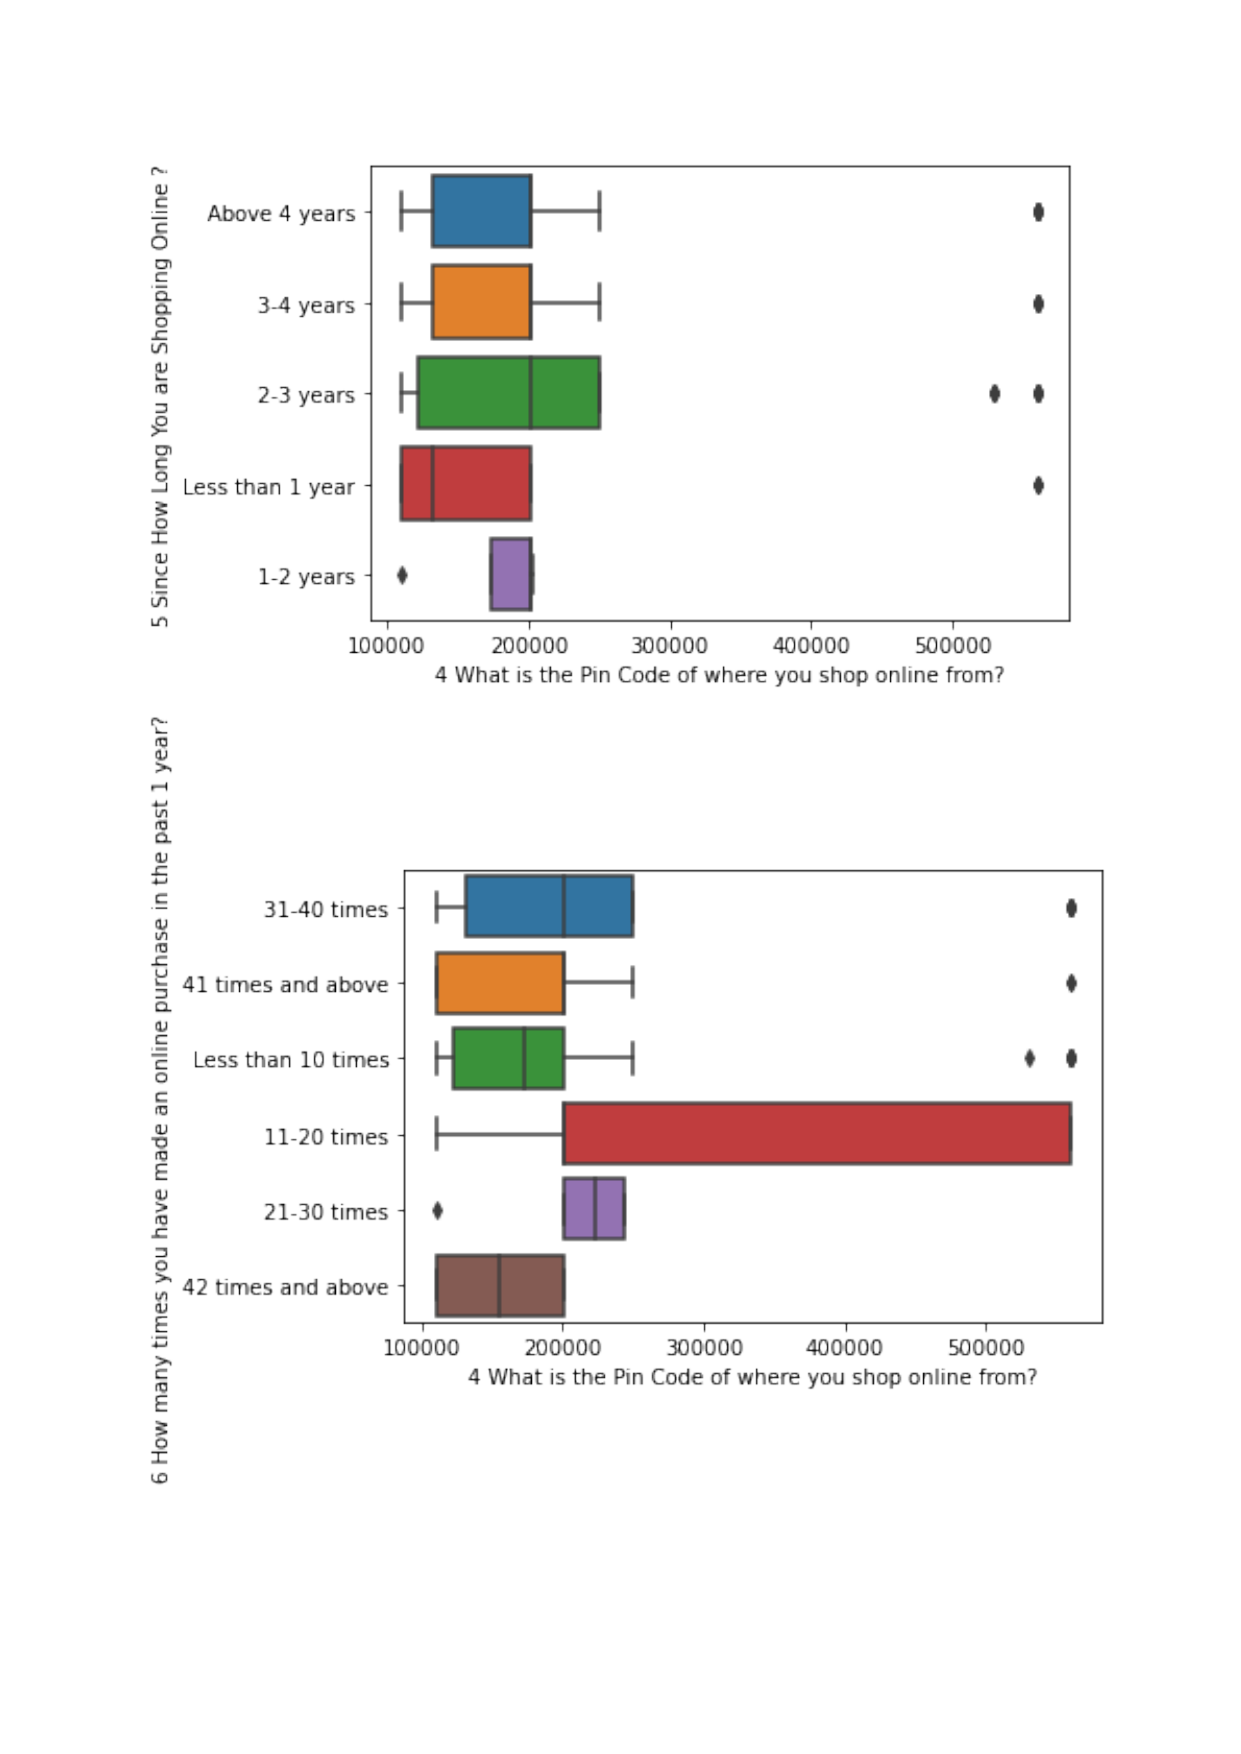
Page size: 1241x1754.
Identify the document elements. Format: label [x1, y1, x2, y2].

picture [139, 150, 1117, 1496]
